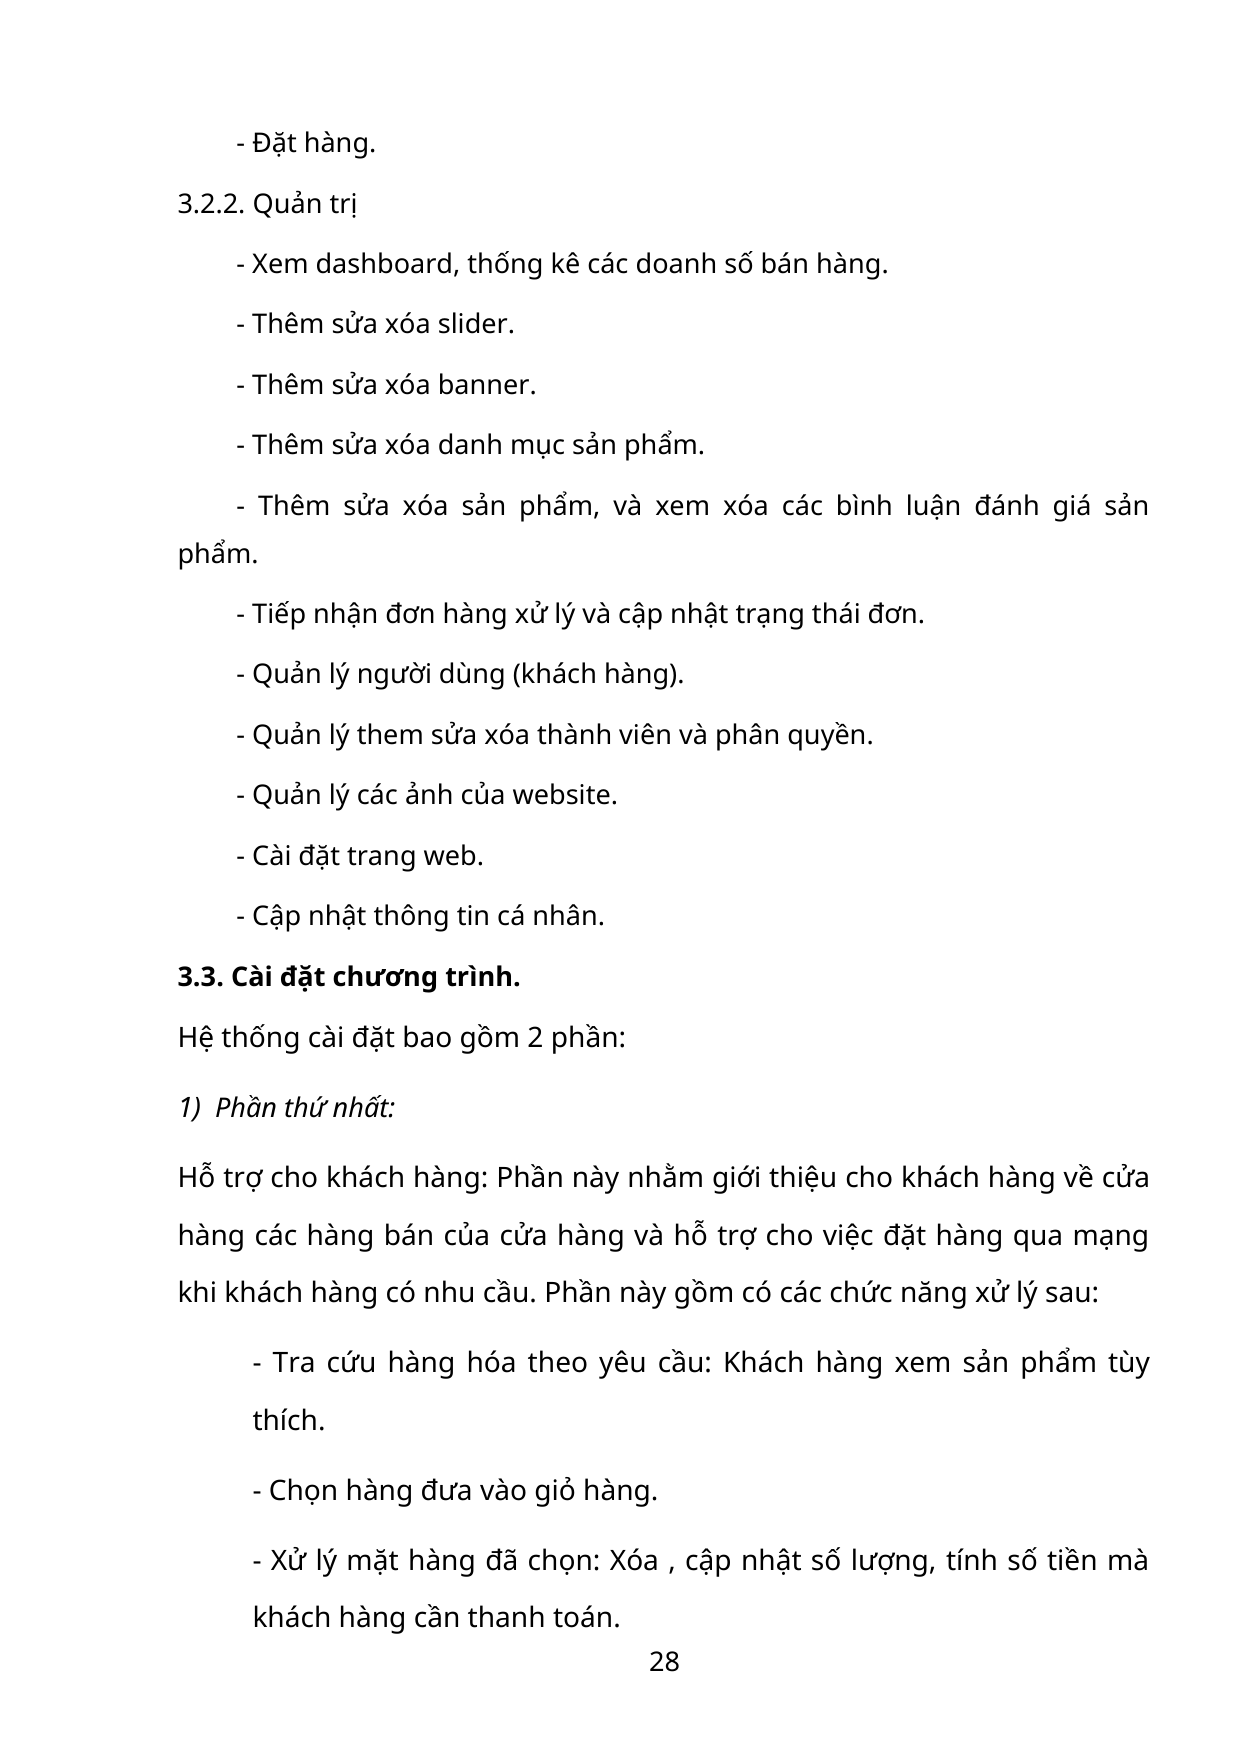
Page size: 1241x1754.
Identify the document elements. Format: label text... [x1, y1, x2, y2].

text - Tiếp nhận đơn hàng xử lý và cập nhật trạng thái đơn. [177, 594, 1152, 631]
text - Xử lý mặt hàng đã chọn: Xóa , cập nhật số lượng, tính số tiền mà khách hàng cần thanh toán. [252, 1540, 1152, 1636]
text - Thêm sửa xóa banner. [177, 365, 1152, 402]
text - Thêm sửa xóa slider. [177, 305, 1152, 342]
text - Cài đặt trang web. [177, 836, 1152, 873]
subtitle 3.2.2. Quản trị [177, 184, 1152, 221]
text - Xem dashboard, thống kê các doanh số bán hàng. [177, 244, 1152, 281]
text Hỗ trợ cho khách hàng: Phần này nhằm giới thiệu cho khách hàng về cửa hàng các hàng bán của cửa hàng và hỗ trợ cho việc đặt hàng qua mạng khi khách hàng có nhu cầu. Phần này gồm có các chức năng xử lý sau: [177, 1157, 1152, 1311]
text - Quản lý các ảnh của website. [177, 776, 1152, 813]
text - Chọn hàng đưa vào giỏ hàng. [252, 1470, 1152, 1508]
text - Đặt hàng. [177, 124, 1152, 161]
text - Thêm sửa xóa sản phẩm, và xem xóa các bình luận đánh giá sản phẩm. [177, 486, 1152, 571]
text - Thêm sửa xóa danh mục sản phẩm. [177, 426, 1152, 463]
subtitle 3.3. Cài đặt chương trình. [177, 957, 1152, 994]
text - Quản lý người dùng (khách hàng). [177, 655, 1152, 692]
text - Tra cứu hàng hóa theo yêu cầu: Khách hàng xem sản phẩm tùy thích. [252, 1342, 1152, 1438]
text - Cập nhật thông tin cá nhân. [177, 897, 1152, 933]
text Hệ thống cài đặt bao gồm 2 phần: [177, 1017, 1152, 1056]
list Phần thứ nhất: [177, 1087, 1152, 1126]
text - Quản lý them sửa xóa thành viên và phân quyền. [177, 715, 1152, 752]
